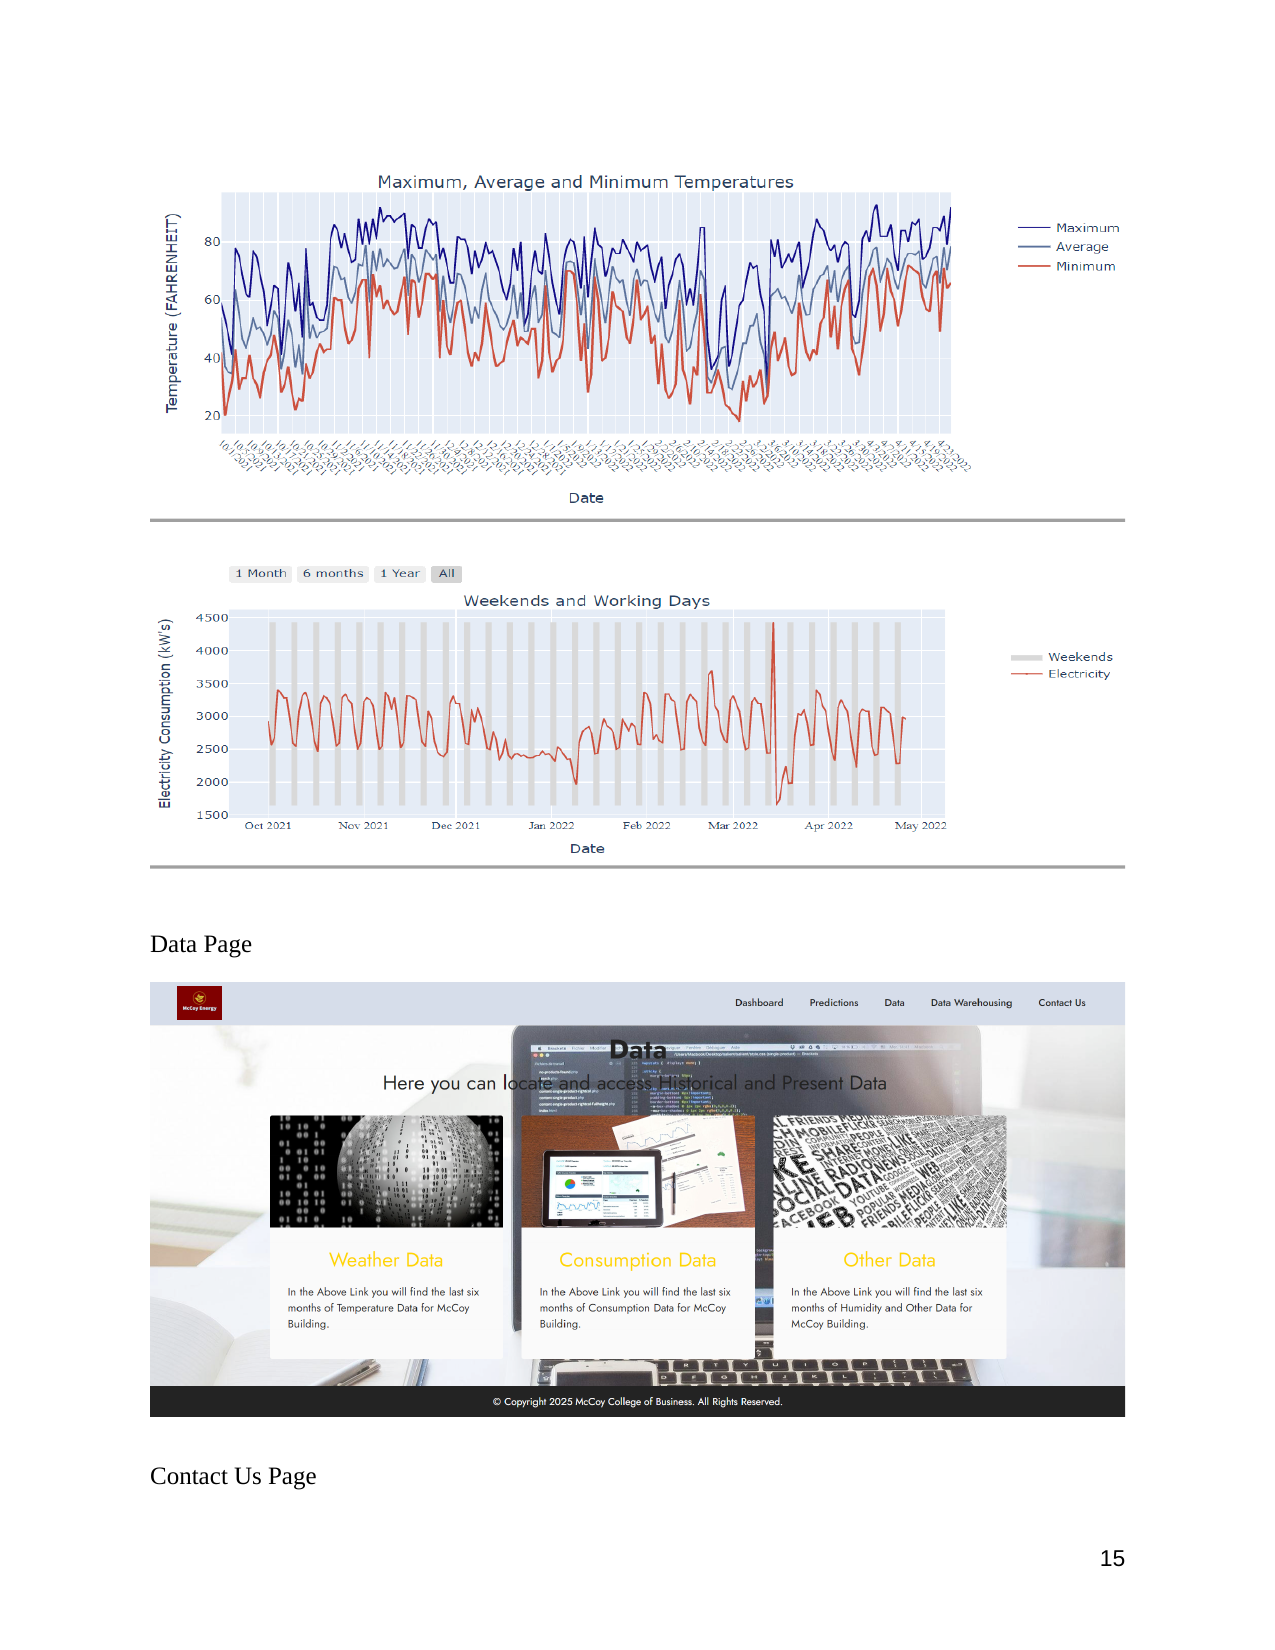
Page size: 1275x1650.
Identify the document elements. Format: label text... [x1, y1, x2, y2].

text Contact Us Page [150, 1461, 1125, 1490]
picture [150, 548, 1125, 862]
picture [150, 150, 1125, 515]
text Data Page [150, 929, 1125, 957]
picture [150, 982, 1125, 1417]
